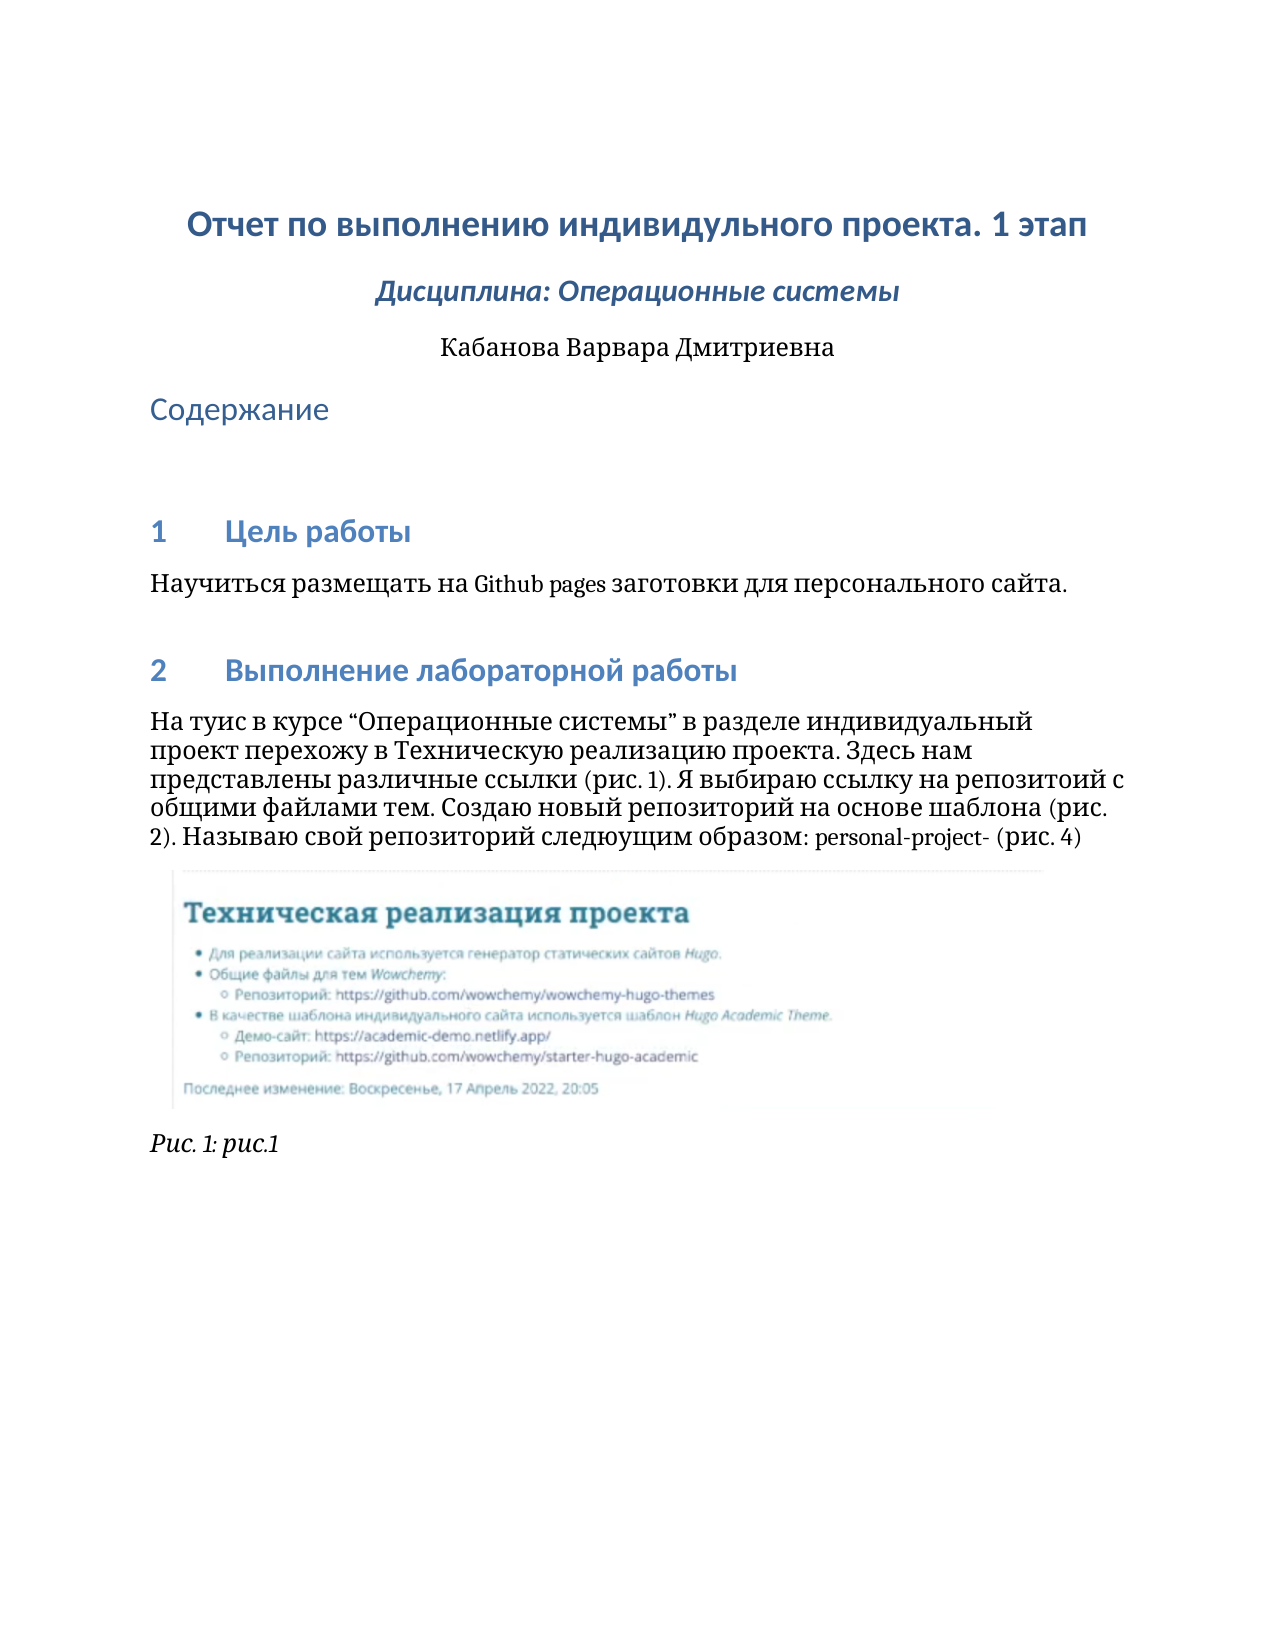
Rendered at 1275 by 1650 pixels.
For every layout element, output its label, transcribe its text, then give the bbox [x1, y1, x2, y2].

text Рис. 1: рис.1 [150, 1130, 1125, 1158]
text На туис в курсе “Операционные системы” в разделе индивидуальный проект перехожу в Техническую реализацию проекта. Здесь нам представлены различные ссылки (рис. 1). Я выбираю ссылку на репозитоий с общими файлами тем. Создаю новый репозиторий на основе шаблона (рис. 2). Называю свой репозиторий следюущим образом: personal-project- (рис. 4) [150, 708, 1125, 852]
title Отчет по выполнению индивидульного проекта. 1 этап [150, 200, 1125, 246]
subtitle 2 Выполнение лабораторной работы [150, 649, 1125, 689]
subtitle Дисциплина: Операционные системы [150, 271, 1125, 309]
subtitle 1 Цель работы [150, 510, 1125, 551]
picture [168, 870, 1044, 1109]
text Научиться размещать на Github pages заготовки для персонального сайта. [150, 570, 1125, 599]
text Кабанова Варвара Дмитриевна [150, 334, 1125, 363]
